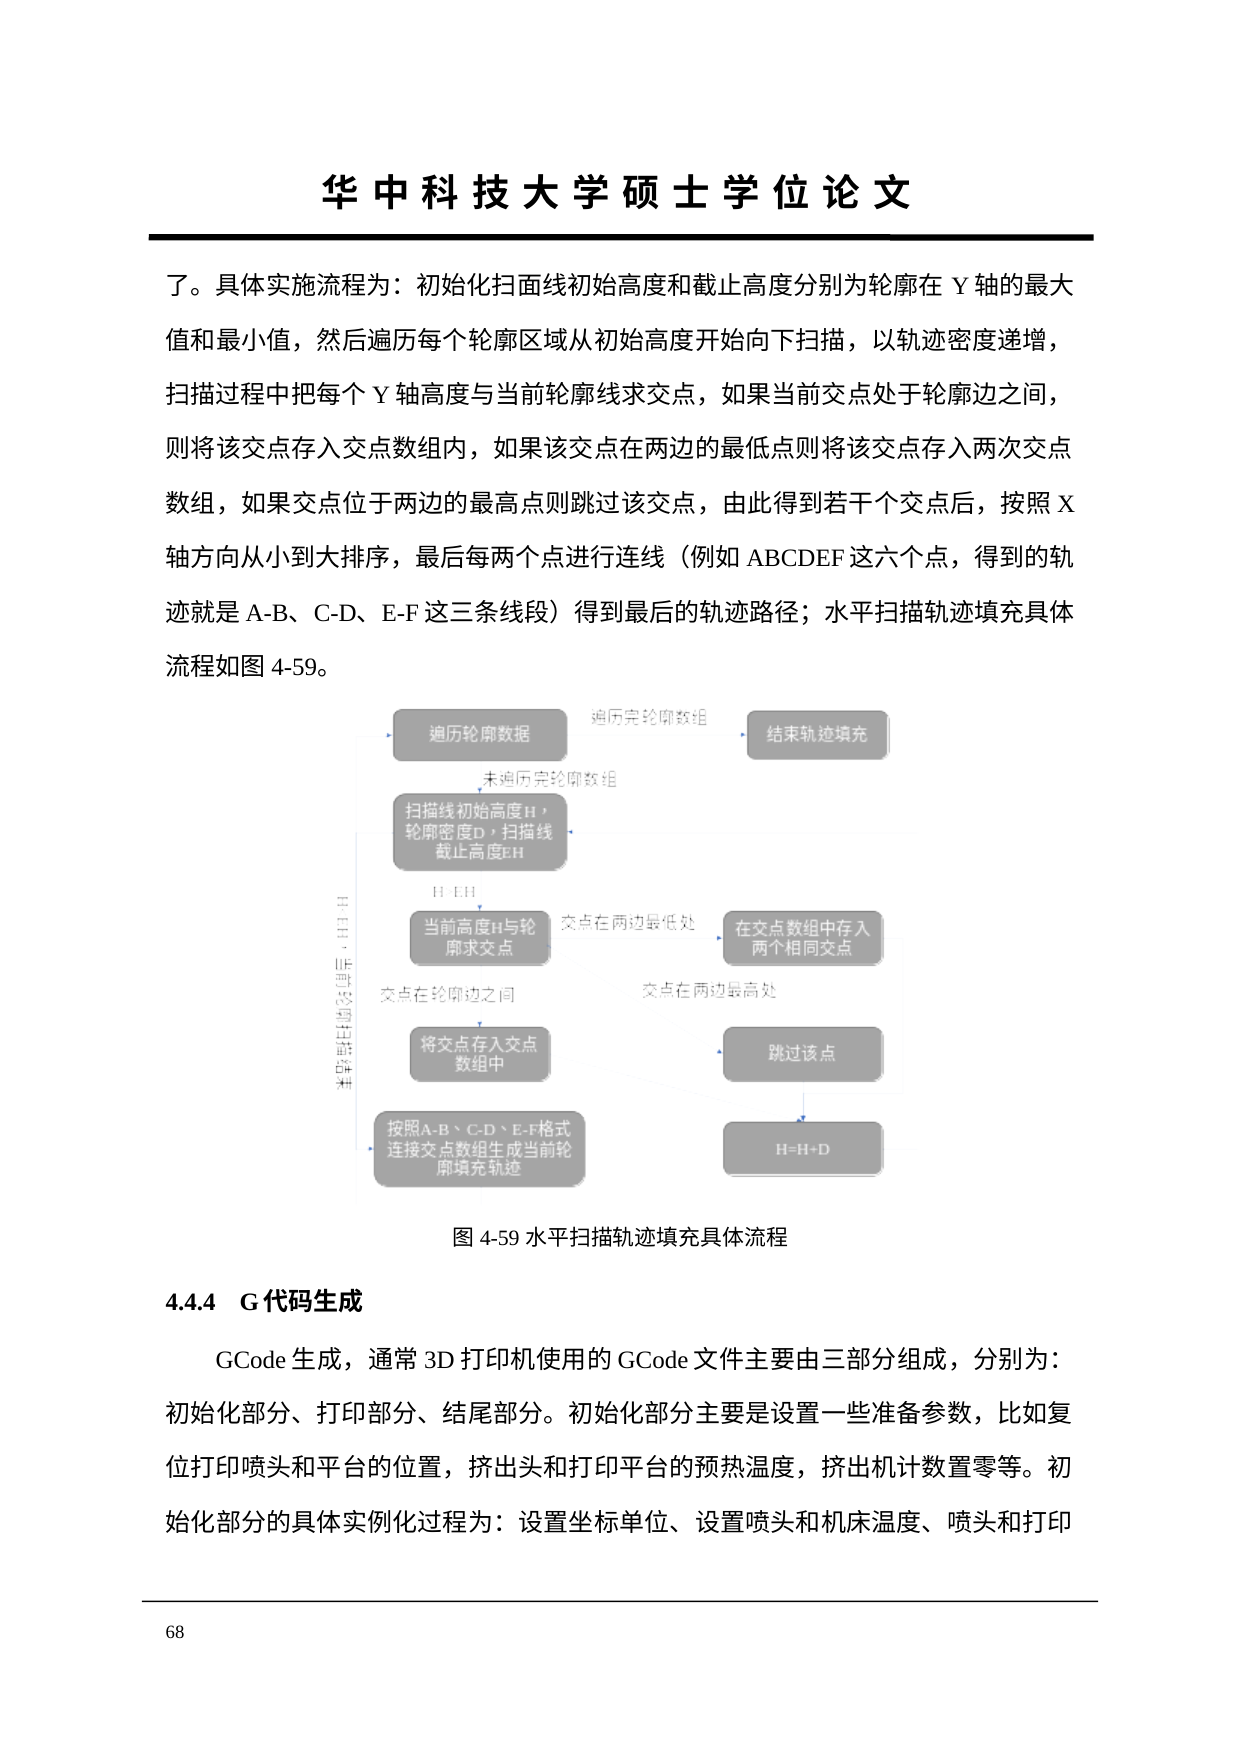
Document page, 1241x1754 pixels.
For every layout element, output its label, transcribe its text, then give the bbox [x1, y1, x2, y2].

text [165, 1339, 1075, 1538]
subtitle G代码生成 [165, 1282, 1075, 1318]
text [165, 266, 1075, 683]
